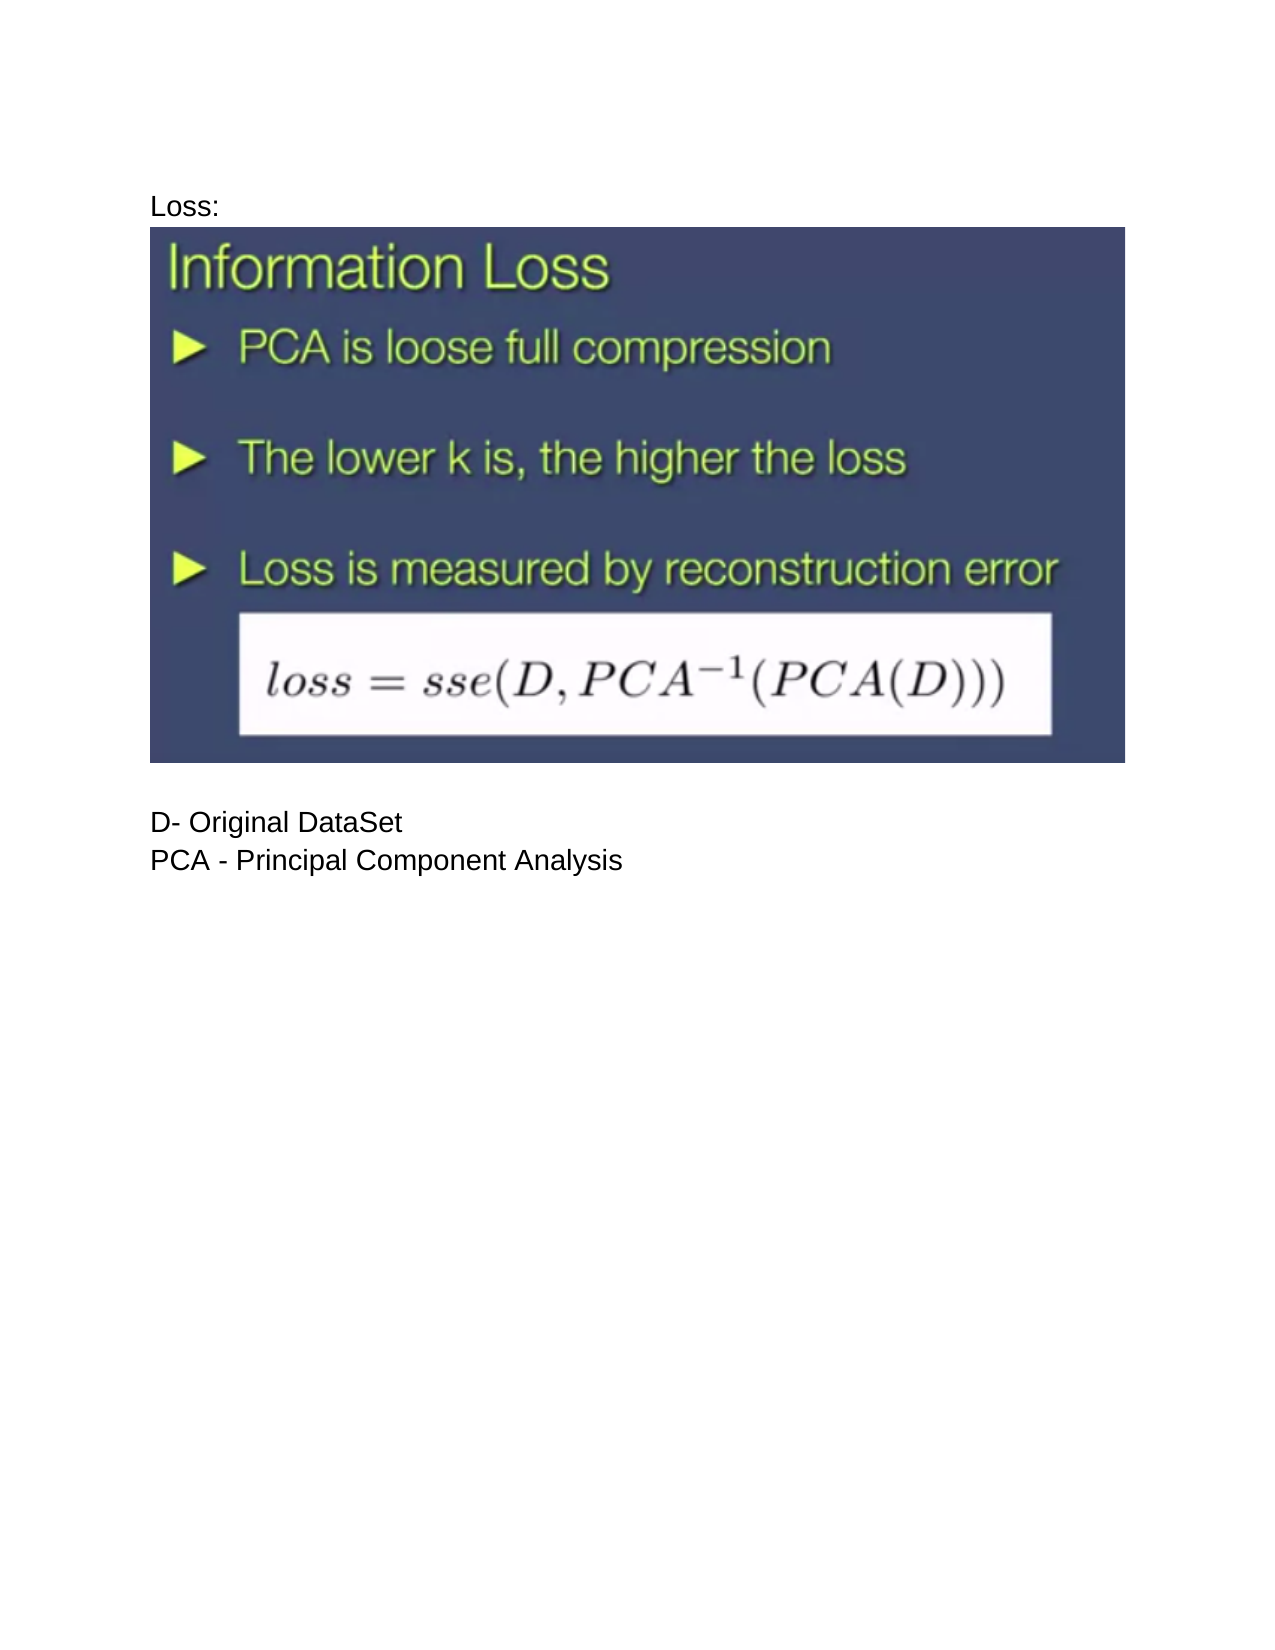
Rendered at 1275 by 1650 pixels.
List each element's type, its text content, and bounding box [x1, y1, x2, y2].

text PCA - Principal Component Analysis [150, 843, 1125, 877]
text D- Original DataSet [150, 805, 1125, 838]
text Loss: [150, 188, 1125, 222]
picture [150, 227, 1125, 763]
